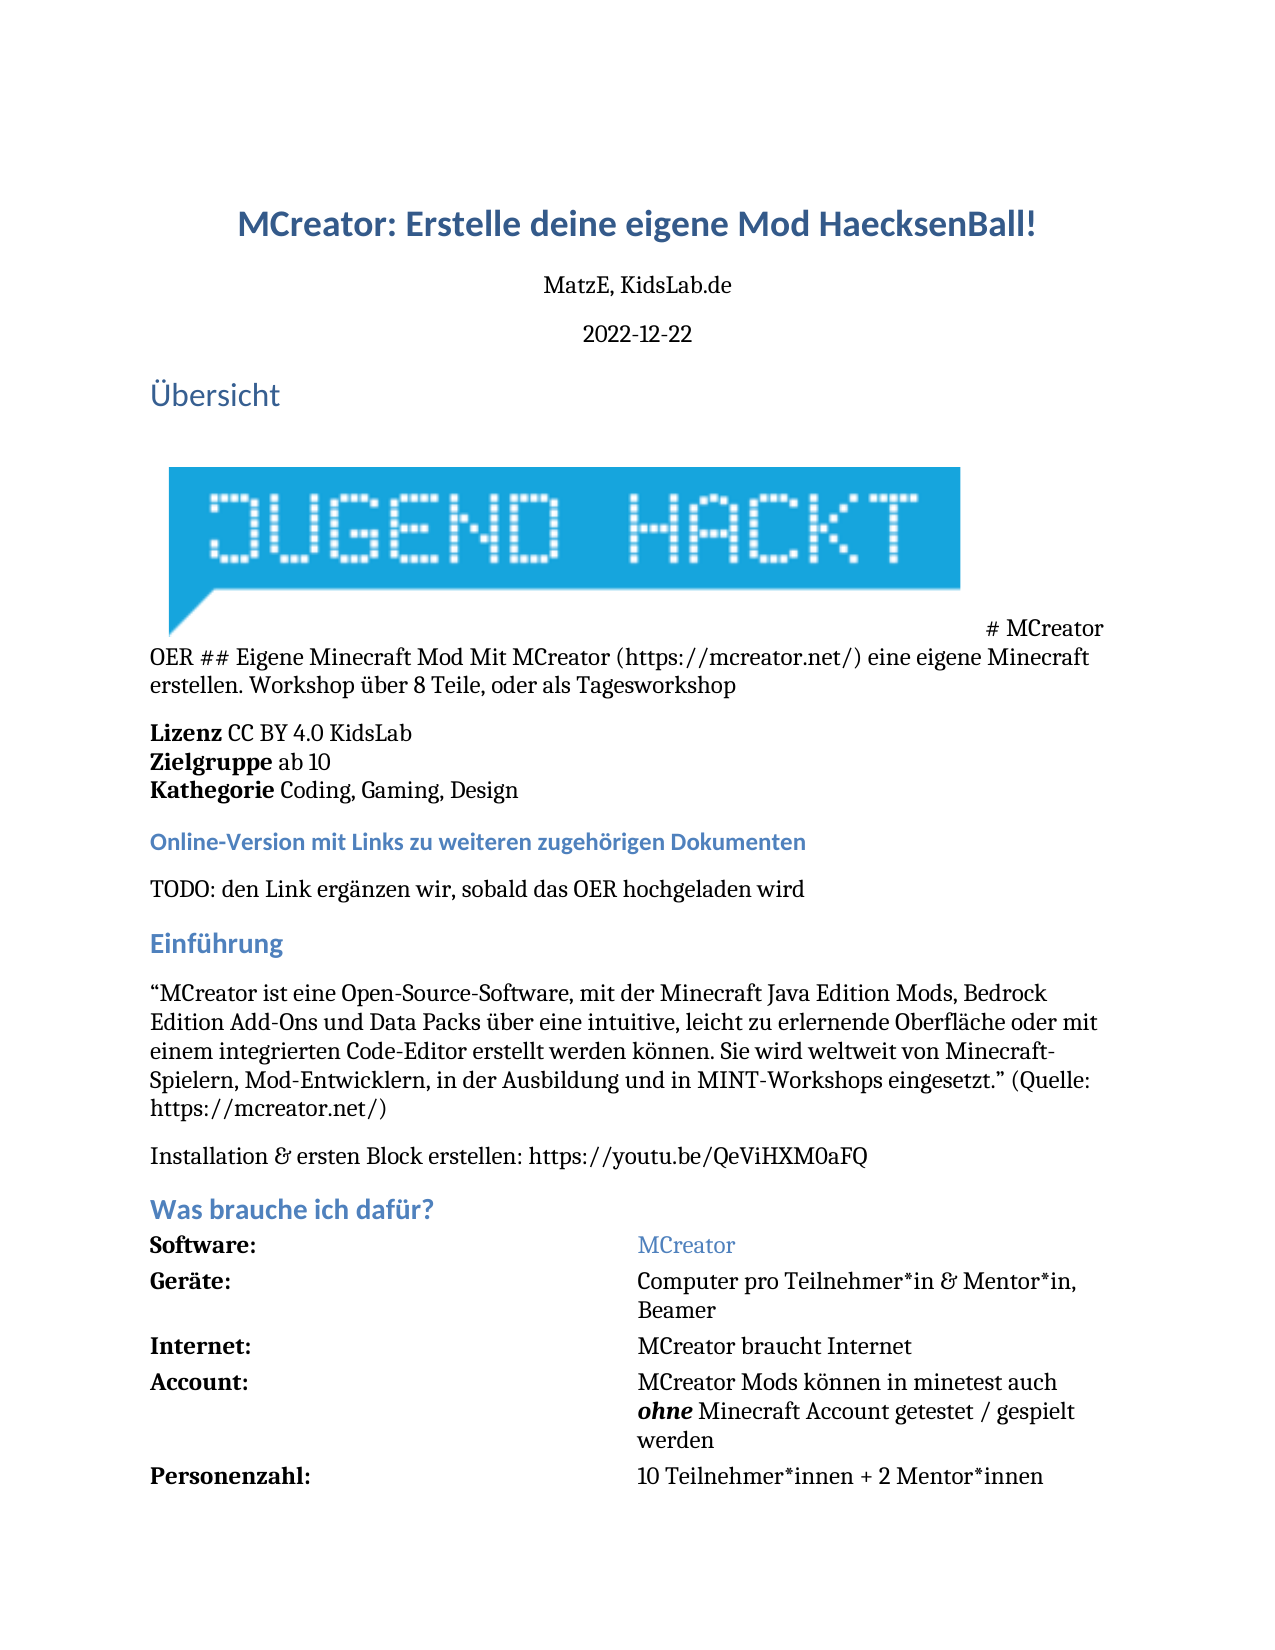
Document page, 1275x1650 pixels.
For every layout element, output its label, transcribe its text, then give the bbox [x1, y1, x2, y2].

picture [168, 467, 961, 637]
table_cell MCreator Mods können in minetest auch ohne Minecraft Account getestet / gespielt werden [626, 1365, 1114, 1458]
text Installation & ersten Block erstellen: https://youtu.be/QeViHXM0aFQ [150, 1142, 1125, 1171]
subtitle Online-Version mit Links zu weiteren zugehörigen Dokumenten [150, 826, 1125, 857]
table_header MCreator [626, 1227, 1114, 1263]
subtitle Einführung [150, 925, 1125, 961]
text 2022-12-22 [150, 320, 1125, 349]
table_cell Geräte: [139, 1263, 626, 1328]
table_cell Account: [139, 1365, 626, 1458]
text MatzE, KidsLab.de [150, 271, 1125, 299]
table_header Software: [139, 1227, 626, 1263]
subtitle Was brauche ich dafür? [150, 1191, 1125, 1227]
title MCreator: Erstelle deine eigene Mod HaecksenBall! [150, 200, 1125, 246]
table_cell MCreator braucht Internet [626, 1328, 1114, 1364]
text TODO: den Link ergänzen wir, sobald das OER hochgeladen wird [150, 875, 1125, 904]
table_cell Internet: [139, 1328, 626, 1364]
table_cell Computer pro Teilnehmer*in & Mentor*in, Beamer [626, 1263, 1114, 1328]
text Lizenz CC BY 4.0 KidsLab Zielgruppe ab 10 Kathegorie Coding, Gaming, Design [150, 719, 1125, 805]
table_cell 10 Teilnehmer*innen + 2 Mentor*innen [626, 1458, 1114, 1494]
text “MCreator ist eine Open-Source-Software, mit der Minecraft Java Edition Mods, Bedrock Edition Add-Ons und Data Packs über eine intuitive, leicht zu erlernende Oberfläche oder mit einem integrierten Code-Editor erstellt werden können. Sie wird weltweit von Minecraft-Spielern, Mod-Entwicklern, in der Ausbildung und in MINT-Workshops eingesetzt.” (Quelle: https://mcreator.net/) [150, 979, 1125, 1123]
table_cell Personenzahl: [139, 1458, 626, 1494]
